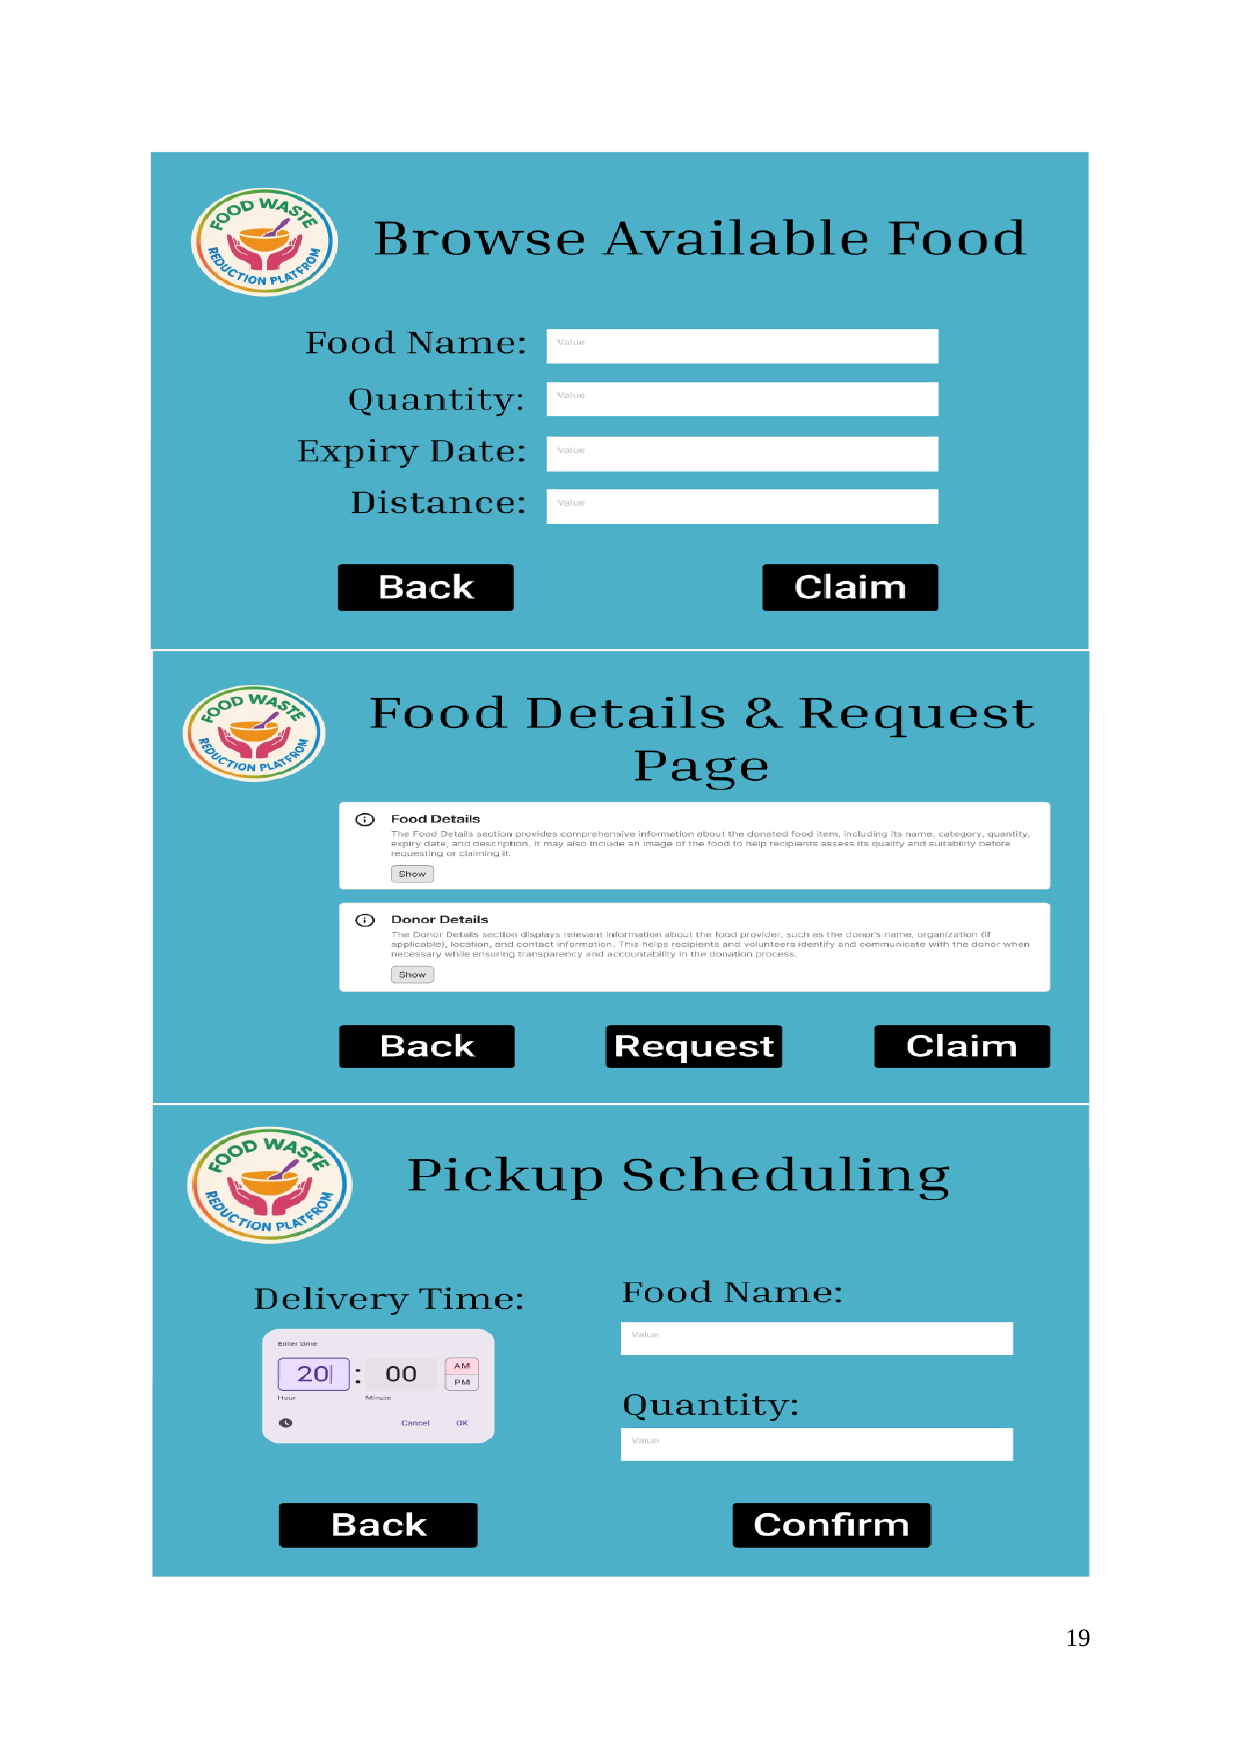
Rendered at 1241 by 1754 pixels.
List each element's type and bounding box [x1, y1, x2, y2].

picture [150, 150, 1091, 1577]
